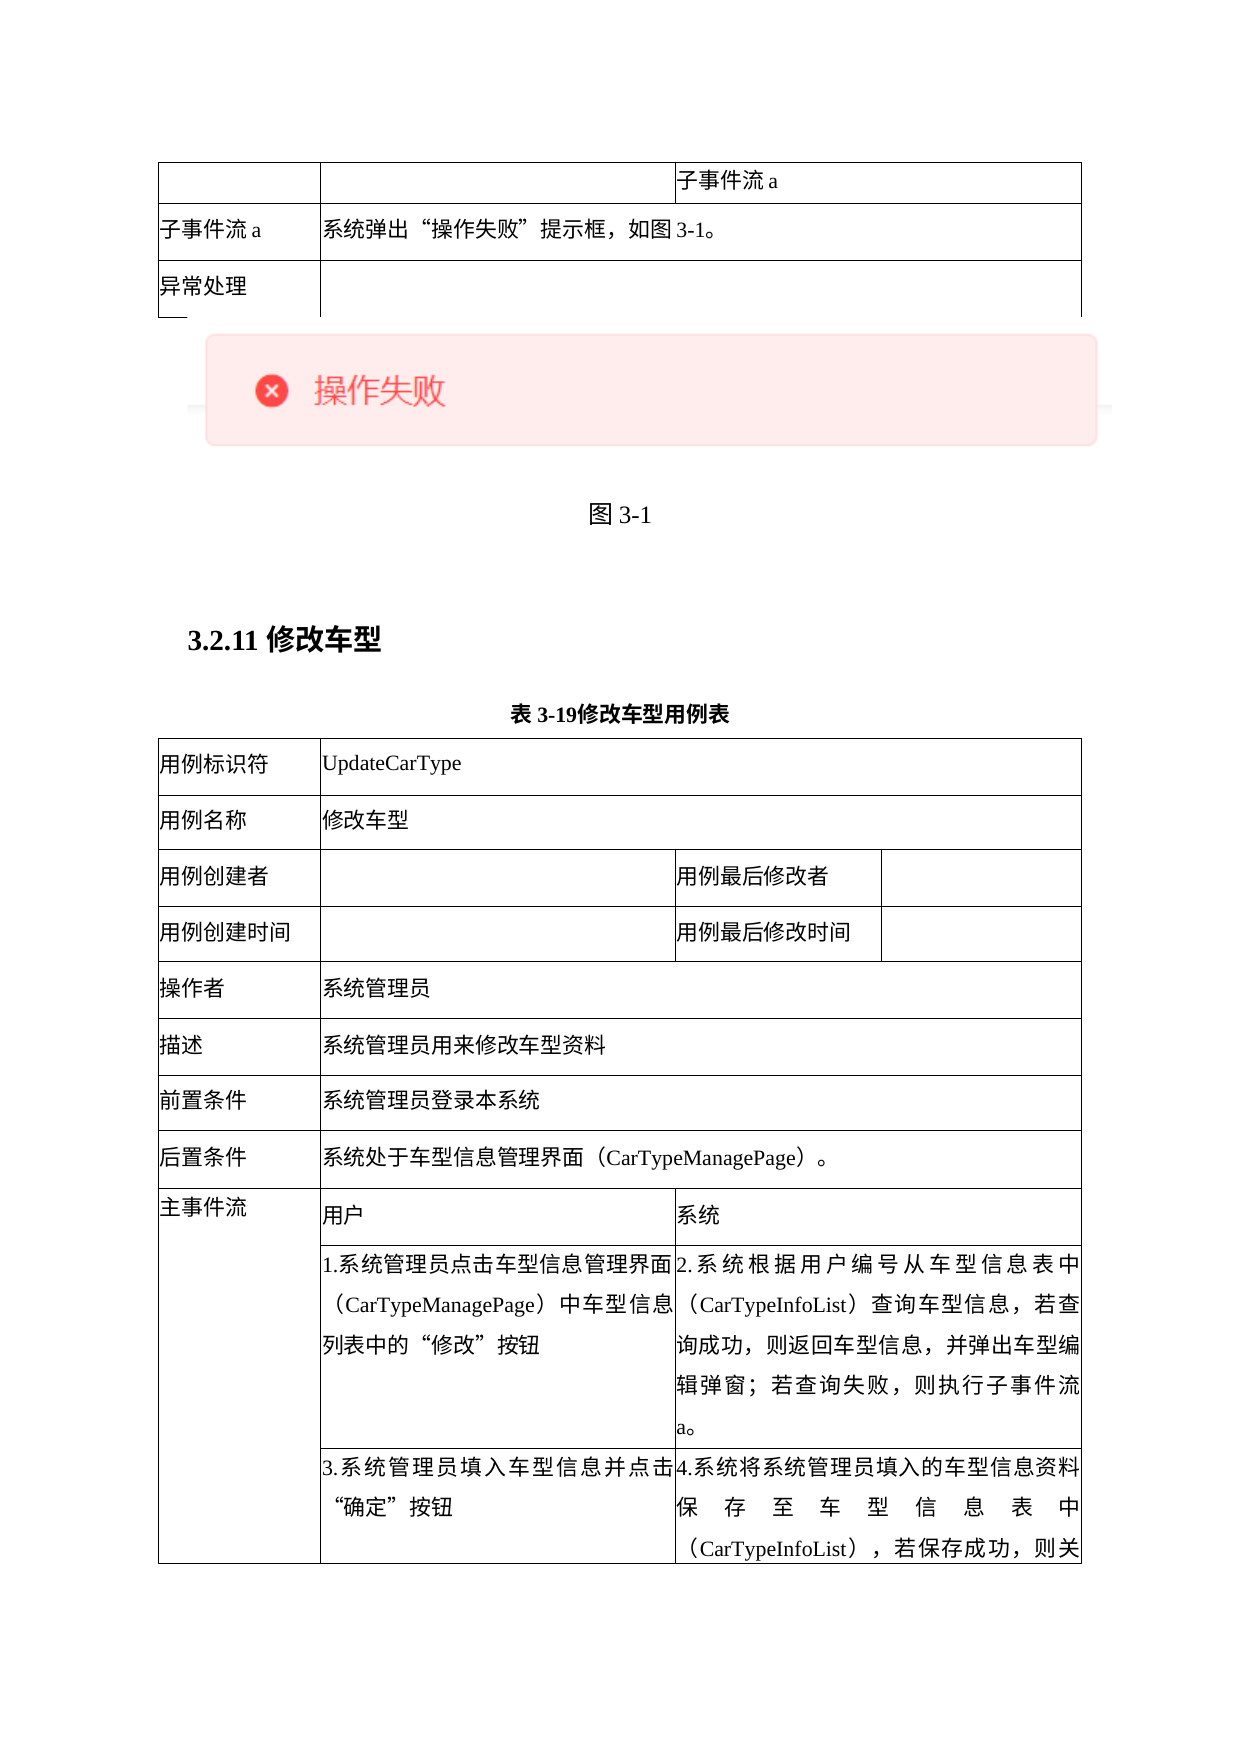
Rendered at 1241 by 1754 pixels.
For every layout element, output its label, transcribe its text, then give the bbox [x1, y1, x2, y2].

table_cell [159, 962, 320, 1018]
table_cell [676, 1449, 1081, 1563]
text 表 3-19修改车型用例表 [187, 697, 1053, 729]
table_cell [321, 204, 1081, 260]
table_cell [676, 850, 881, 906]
subtitle 修改车型 [187, 605, 1053, 670]
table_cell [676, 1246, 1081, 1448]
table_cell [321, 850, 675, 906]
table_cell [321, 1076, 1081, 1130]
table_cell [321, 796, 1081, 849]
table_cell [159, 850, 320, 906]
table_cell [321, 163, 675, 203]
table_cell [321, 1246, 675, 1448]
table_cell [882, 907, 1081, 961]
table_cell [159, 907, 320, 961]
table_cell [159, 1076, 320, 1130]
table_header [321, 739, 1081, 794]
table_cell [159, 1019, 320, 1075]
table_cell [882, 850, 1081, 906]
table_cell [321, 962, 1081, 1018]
text 图3-1 [187, 480, 1053, 545]
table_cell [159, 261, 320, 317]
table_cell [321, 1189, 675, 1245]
picture [187, 317, 1113, 462]
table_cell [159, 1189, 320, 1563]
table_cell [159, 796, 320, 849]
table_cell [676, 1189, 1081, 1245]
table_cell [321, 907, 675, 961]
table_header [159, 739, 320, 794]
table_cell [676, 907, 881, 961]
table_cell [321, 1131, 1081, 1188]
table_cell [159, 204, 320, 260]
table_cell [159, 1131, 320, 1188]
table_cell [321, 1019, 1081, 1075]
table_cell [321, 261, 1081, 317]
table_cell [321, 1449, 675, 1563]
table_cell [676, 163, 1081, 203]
